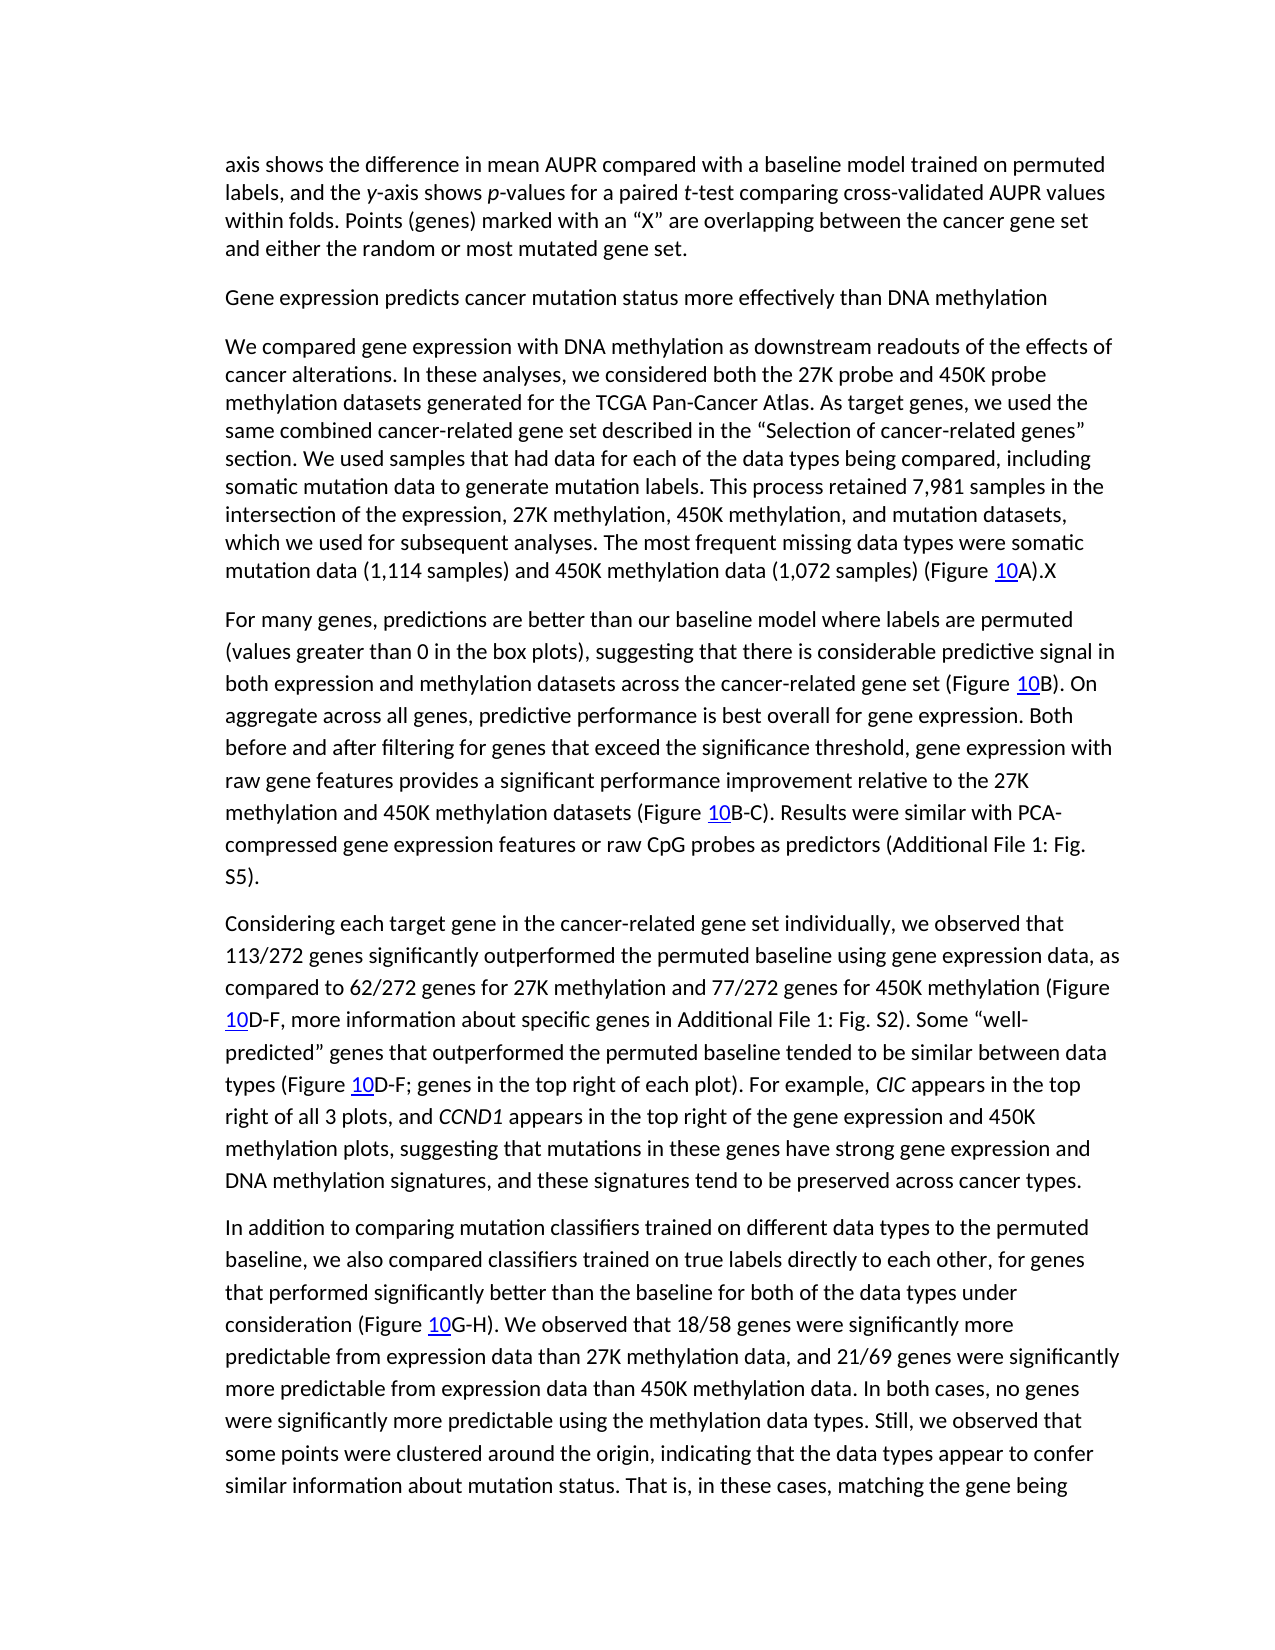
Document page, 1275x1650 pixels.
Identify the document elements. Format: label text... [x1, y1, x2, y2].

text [225, 1213, 1125, 1499]
text Considering each target gene in the cancer-related gene set individually, we observed that 113/272 genes significantly outperformed the permuted baseline using gene expression data, as compared to 62/272 genes for 27K methylation and 77/272 genes for 450K methylation (Figure 10D-F, more information about specific genes in Additional File 1: Fig. S2). Some “well-predicted” genes that outperformed the permuted baseline tended to be similar between data types (Figure 10D-F; genes in the top right of each plot). For example, CIC appears in the top right of all 3 plots, and CCND1 appears in the top right of the gene expression and 450K methylation plots, suggesting that mutations in these genes have strong gene expression and DNA methylation signatures, and these signatures tend to be preserved across cancer types. [225, 909, 1125, 1194]
text For many genes, predictions are better than our baseline model where labels are permuted (values greater than 0 in the box plots), suggesting that there is considerable predictive signal in both expression and methylation datasets across the cancer-related gene set (Figure 10B). On aggregate across all genes, predictive performance is best overall for gene expression. Both before and after filtering for genes that exceed the significance threshold, gene expression with raw gene features provides a significant performance improvement relative to the 27K methylation and 450K methylation datasets (Figure 10B-C). Results were similar with PCA-compressed gene expression features or raw CpG probes as predictors (Additional File 1: Fig. S5). [225, 605, 1125, 890]
